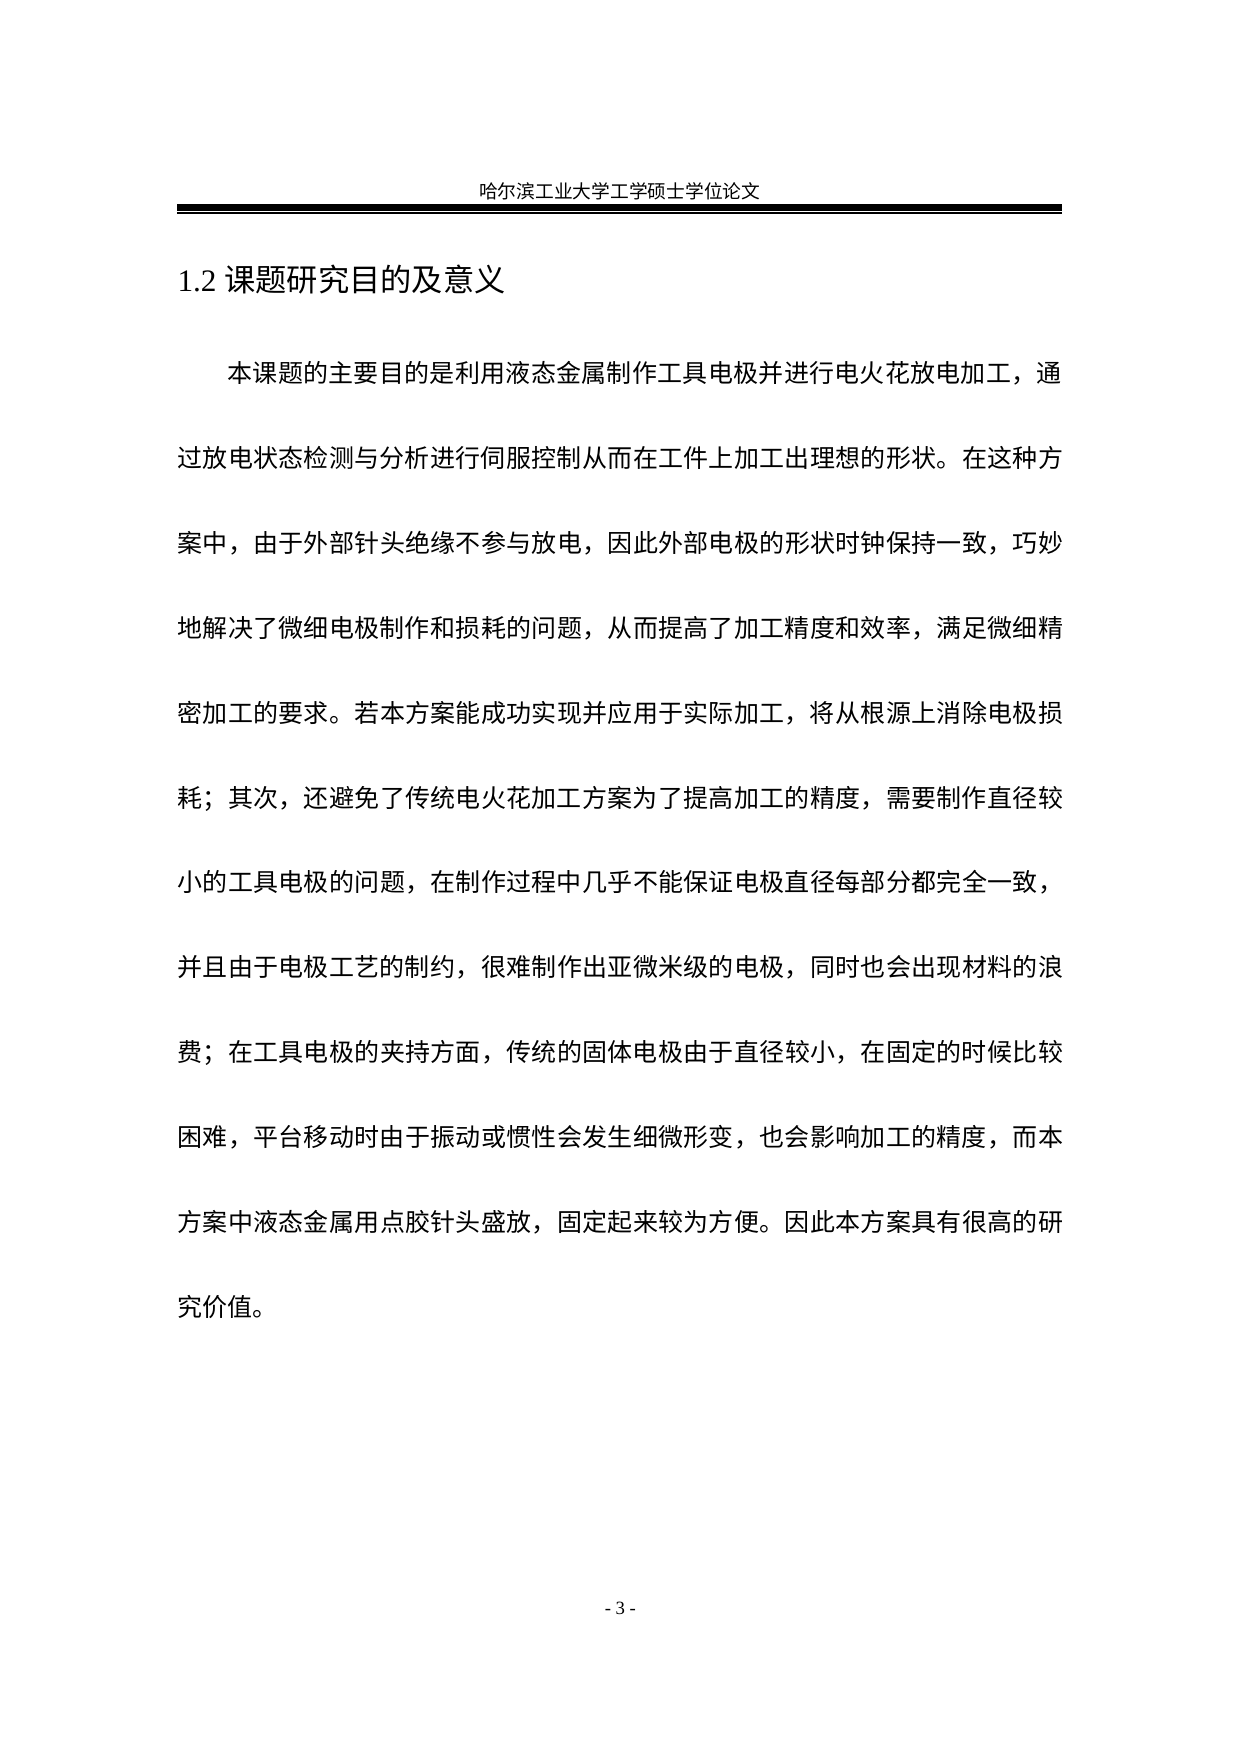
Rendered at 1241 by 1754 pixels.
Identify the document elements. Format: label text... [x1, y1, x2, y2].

subtitle 课题研究目的及意义 [177, 244, 1063, 312]
text 本课题的主要目的是利用液态金属制作工具电极并进行电火花放电加工，通过放电状态检测与分析进行伺服控制从而在工件上加工出理想的形状。在这种方案中，由于外部针头绝缘不参与放电，因此外部电极的形状时钟保持一致，巧妙地解决了微细电极制作和损耗的问题，从而提高了加工精度和效率，满足微细精密加工的要求。若本方案能成功实现并应用于实际加工，将从根源上消除电极损耗；其次，还避免了传统电火花加工方案为了提高加工的精度，需要制作直径较小的工具电极的问题，在制作过程中几乎不能保证电极直径每部分都完全一致，并且由于电极工艺的制约，很难制作出亚微米级的电极，同时也会出现材料的浪费；在工具电极的夹持方面，传统的固体电极由于直径较小，在固定的时候比较困难，平台移动时由于振动或惯性会发生细微形变，也会影响加工的精度，而本方案中液态金属用点胶针头盛放，固定起来较为方便。因此本方案具有很高的研究价值。 [177, 338, 1063, 1339]
